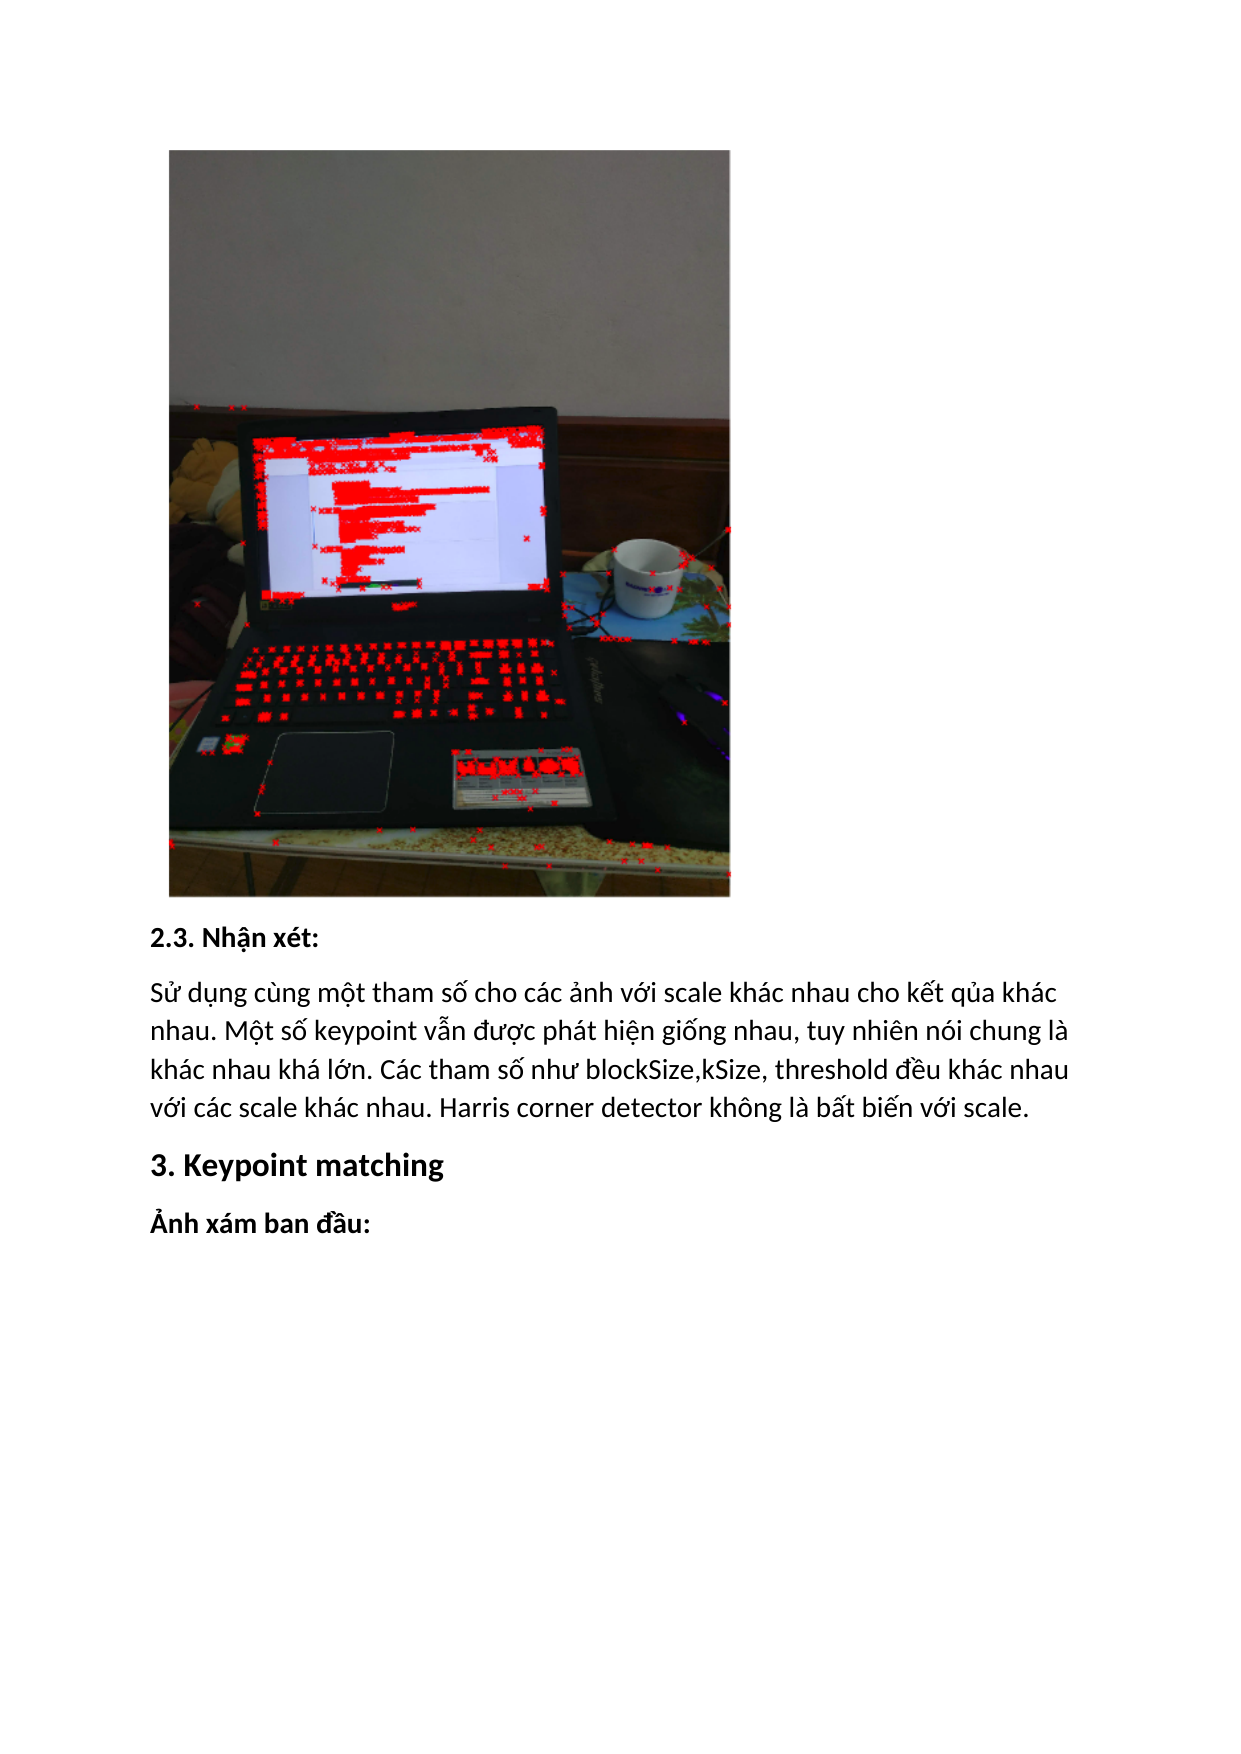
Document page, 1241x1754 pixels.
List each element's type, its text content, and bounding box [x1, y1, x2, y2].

text 3. Keypoint matching [150, 1144, 1090, 1185]
text 2.3. Nhận xét: [150, 919, 1090, 954]
text Ảnh xám ban đầu: [150, 1205, 1090, 1241]
text Sử dụng cùng một tham số cho các ảnh với scale khác nhau cho kết qủa khác nhau. Một số keypoint vẫn được phát hiện giống nhau, tuy nhiên nói chung là khác nhau khá lớn. Các tham số như blockSize,kSize, threshold đều khác nhau với các scale khác nhau. Harris corner detector không là bất biến với scale. [150, 974, 1090, 1125]
